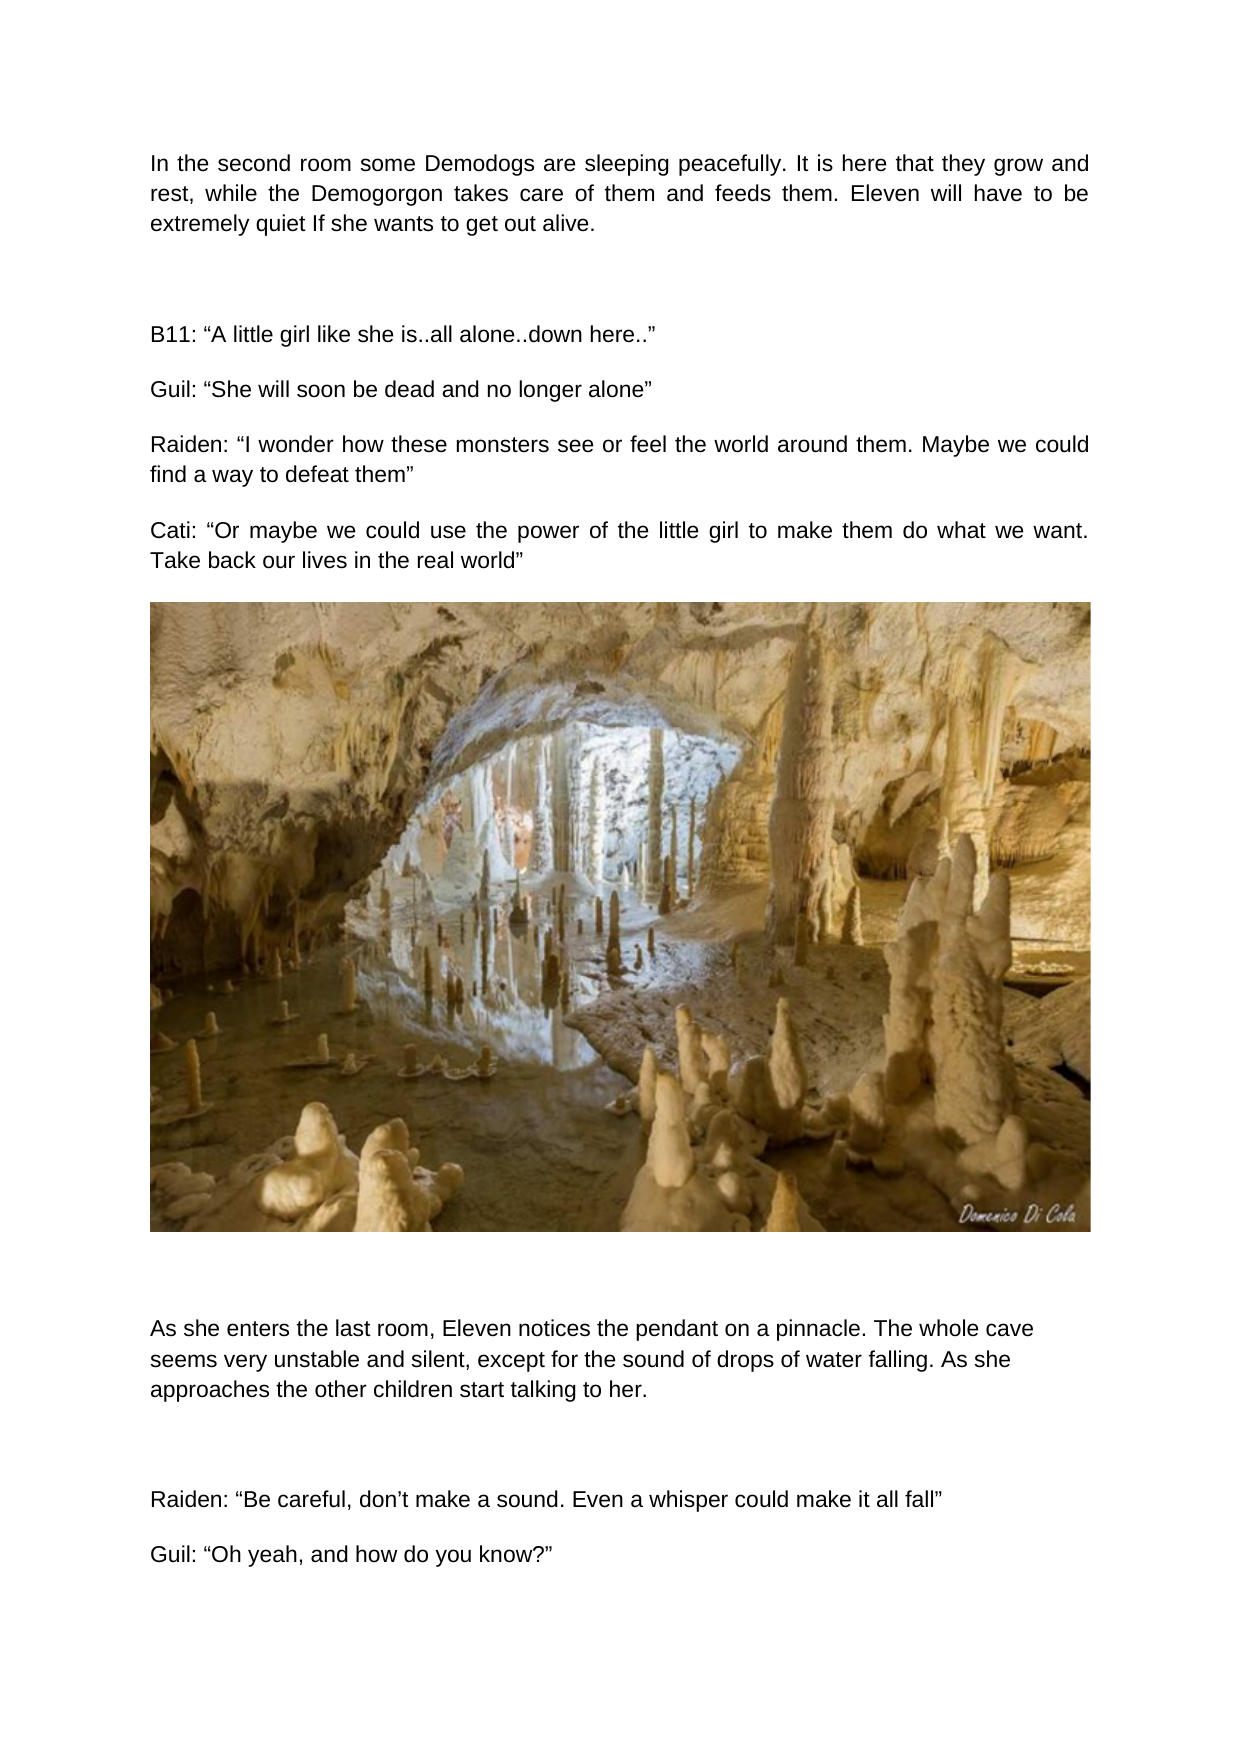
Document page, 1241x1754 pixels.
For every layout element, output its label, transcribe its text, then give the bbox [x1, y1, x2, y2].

text In the second room some Demodogs are sleeping peacefully. It is here that they grow and rest, while the Demogorgon takes care of them and feeds them. Eleven will have to be extremely quiet If she wants to get out alive. [150, 150, 1090, 237]
text Raiden: “Be careful, don’t make a sound. Even a whisper could make it all fall” [150, 1486, 1090, 1512]
text Cati: “Or maybe we could use the power of the little girl to make them do what we want. Take back our lives in the real world” [150, 517, 1090, 573]
text Guil: “Oh yeah, and how do you know?” [150, 1541, 1090, 1568]
text As she enters the last room, Eleven notices the pendant on a pinnacle. The whole cave seems very unstable and silent, except for the sound of drops of water falling. As she approaches the other children start talking to her. [150, 1315, 1090, 1402]
text Raiden: “I wonder how these monsters see or feel the world around them. Maybe we could find a way to defeat them” [150, 431, 1090, 488]
picture [150, 602, 1091, 1232]
text B11: “A little girl like she is..all alone..down here..” [150, 321, 1090, 347]
text Guil: “She will soon be dead and no longer alone” [150, 376, 1090, 402]
